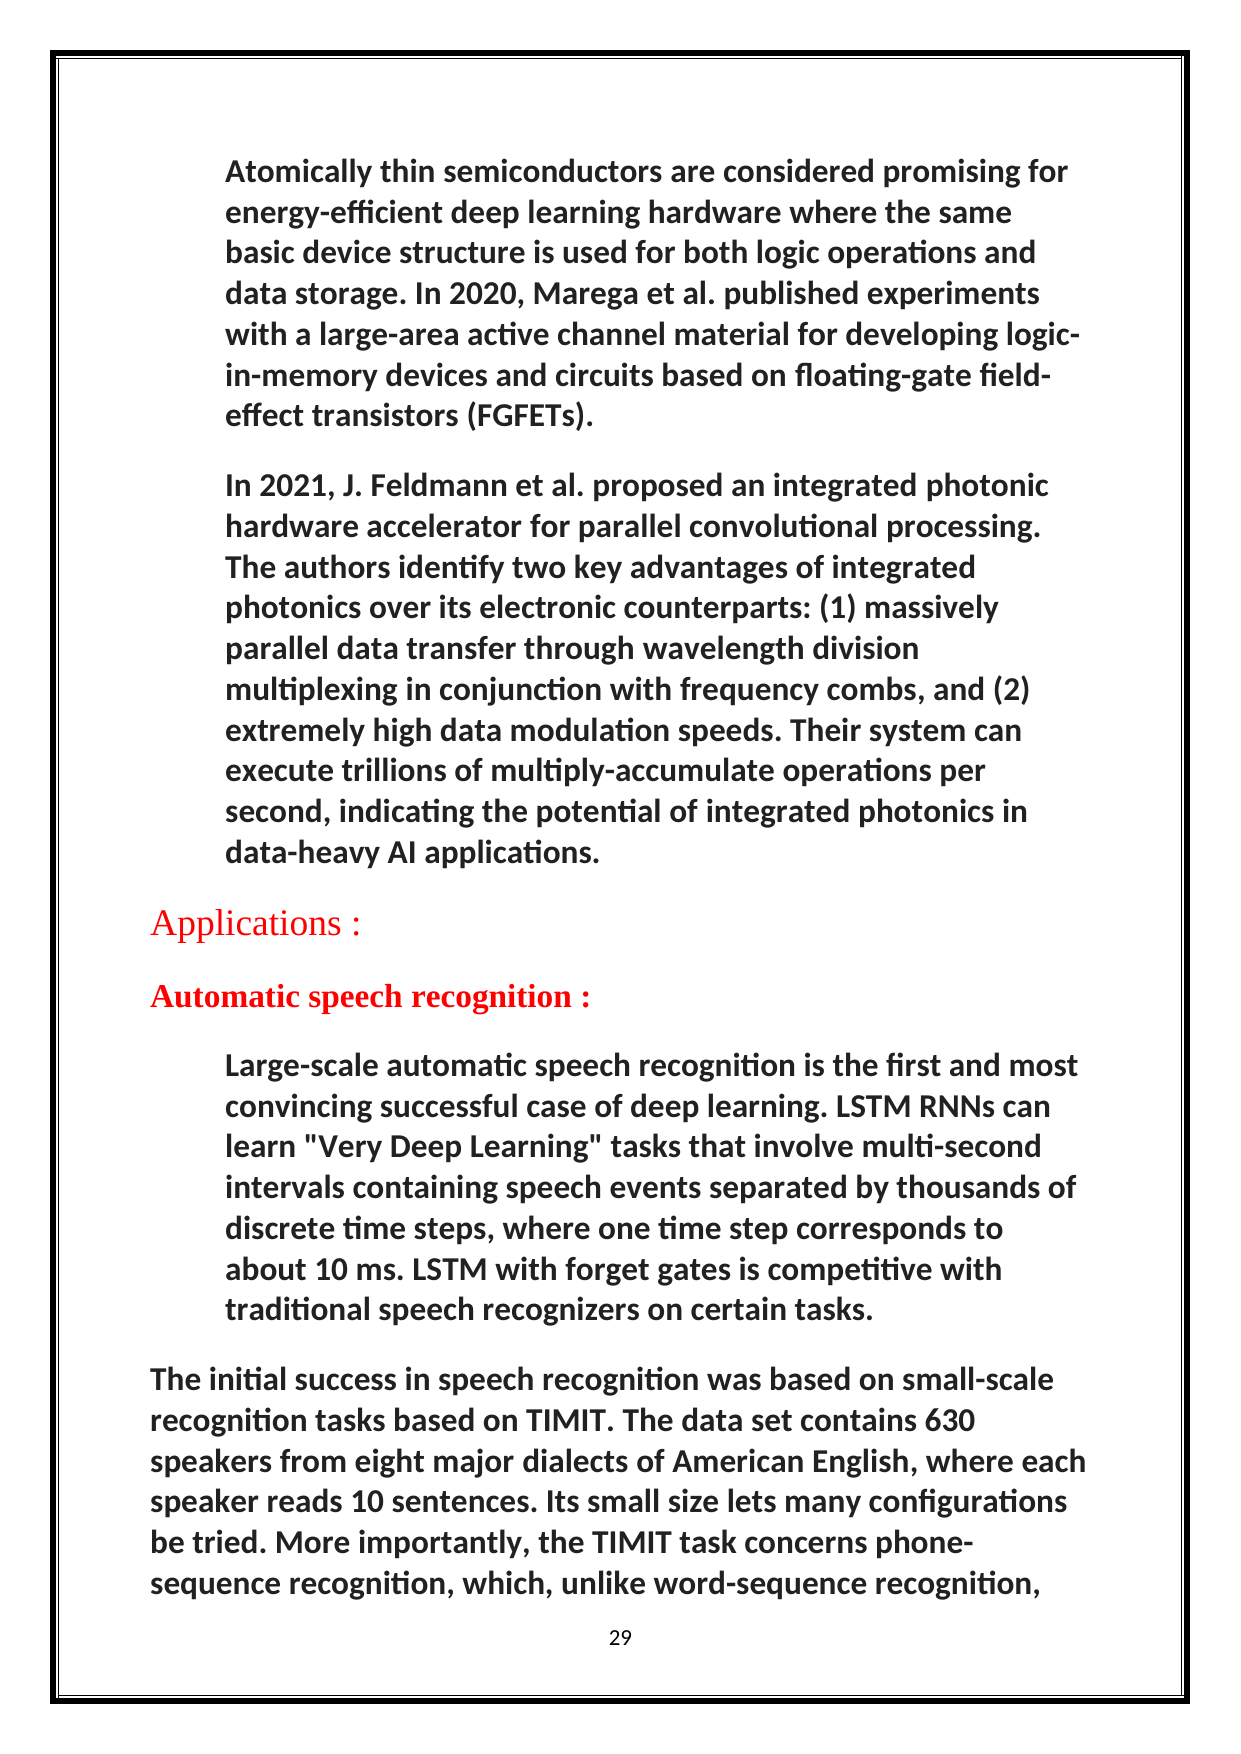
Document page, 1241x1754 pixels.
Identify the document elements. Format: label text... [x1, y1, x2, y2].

text Large-scale automatic speech recognition is the first and most convincing successful case of deep learning. LSTM RNNs can learn "Very Deep Learning" tasks that involve multi-second intervals containing speech events separated by thousands of discrete time steps, where one time step corresponds to about 10 ms. LSTM with forget gates is competitive with traditional speech recognizers on certain tasks. [225, 1044, 1090, 1329]
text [150, 1358, 1090, 1603]
subtitle Automatic speech recognition : [150, 976, 1090, 1015]
text In 2021, J. Feldmann et al. proposed an integrated photonic hardware accelerator for parallel convolutional processing. The authors identify two key advantages of integrated photonics over its electronic counterparts: (1) massively parallel data transfer through wavelength division multiplexing in conjunction with frequency combs, and (2) extremely high data modulation speeds. Their system can execute trillions of multiply-accumulate operations per second, indicating the potential of integrated photonics in data-heavy AI applications. [225, 464, 1090, 872]
subtitle Applications : [150, 901, 1090, 944]
text Atomically thin semiconductors are considered promising for energy-efficient deep learning hardware where the same basic device structure is used for both logic operations and data storage. In 2020, Marega et al. published experiments with a large-area active channel material for developing logic-in-memory devices and circuits based on floating-gate field-effect transistors (FGFETs). [225, 150, 1090, 435]
